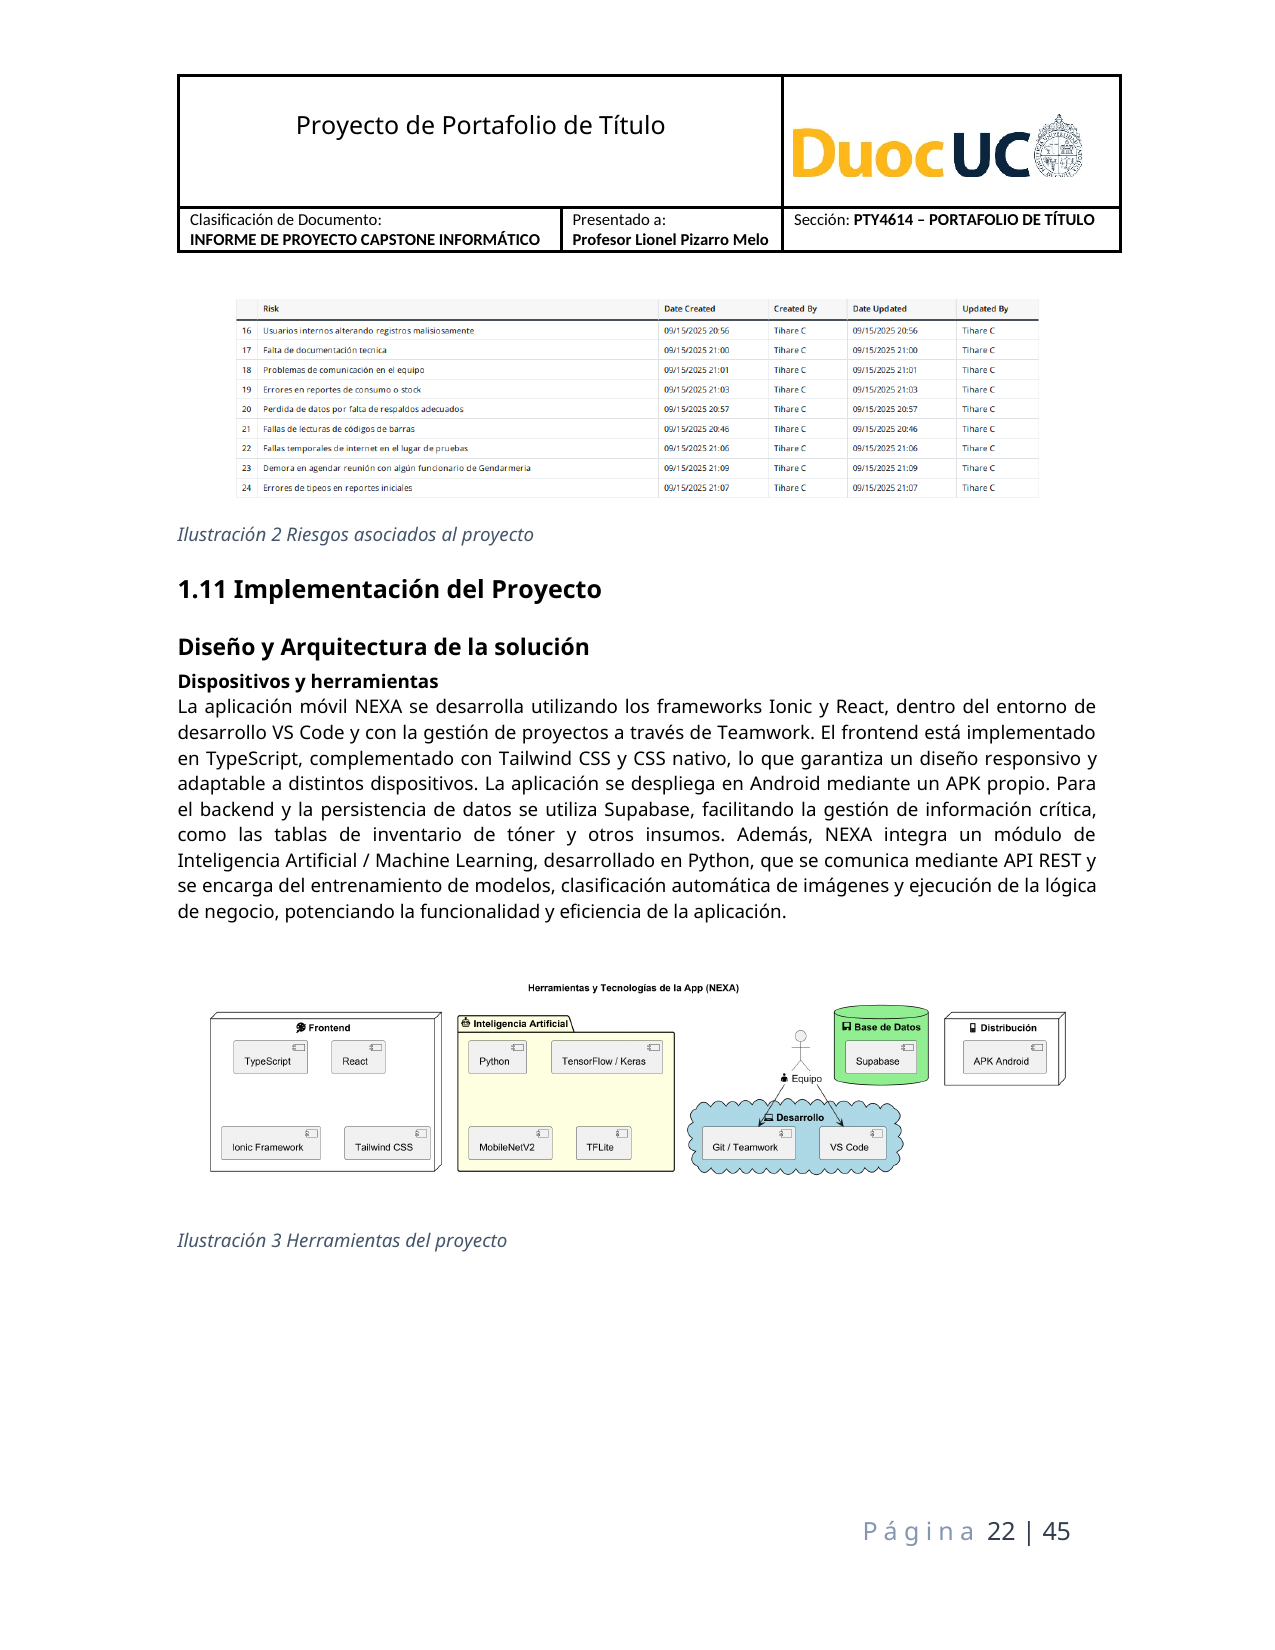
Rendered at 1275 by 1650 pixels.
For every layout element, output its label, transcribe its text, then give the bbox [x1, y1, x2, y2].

subtitle Diseño y Arquitectura de la solución [177, 631, 1098, 662]
text Ilustración 3 Herramientas del proyecto [177, 1227, 1098, 1253]
picture [199, 974, 1076, 1182]
text Ilustración 2 Riesgos asociados al proyecto [177, 521, 1098, 547]
subtitle Implementación del Proyecto [177, 572, 1098, 606]
text Dispositivos y herramientas [177, 668, 1098, 694]
picture [791, 113, 1083, 176]
text La aplicación móvil NEXA se desarrolla utilizando los frameworks Ionic y React, dentro del entorno de desarrollo VS Code y con la gestión de proyectos a través de Teamwork. El frontend está implementado en TypeScript, complementado con Tailwind CSS y CSS nativo, lo que garantiza un diseño responsivo y adaptable a distintos dispositivos. La aplicación se despliega en Android mediante un APK propio. Para el backend y la persistencia de datos se utiliza Supabase, facilitando la gestión de información crítica, como las tablas de inventario de tóner y otros insumos. Además, NEXA integra un módulo de Inteligencia Artificial / Machine Learning, desarrollado en Python, que se comunica mediante API REST y se encarga del entrenamiento de modelos, clasificación automática de imágenes y ejecución de la lógica de negocio, potenciando la funcionalidad y eficiencia de la aplicación. [177, 694, 1098, 923]
picture [218, 281, 1057, 522]
